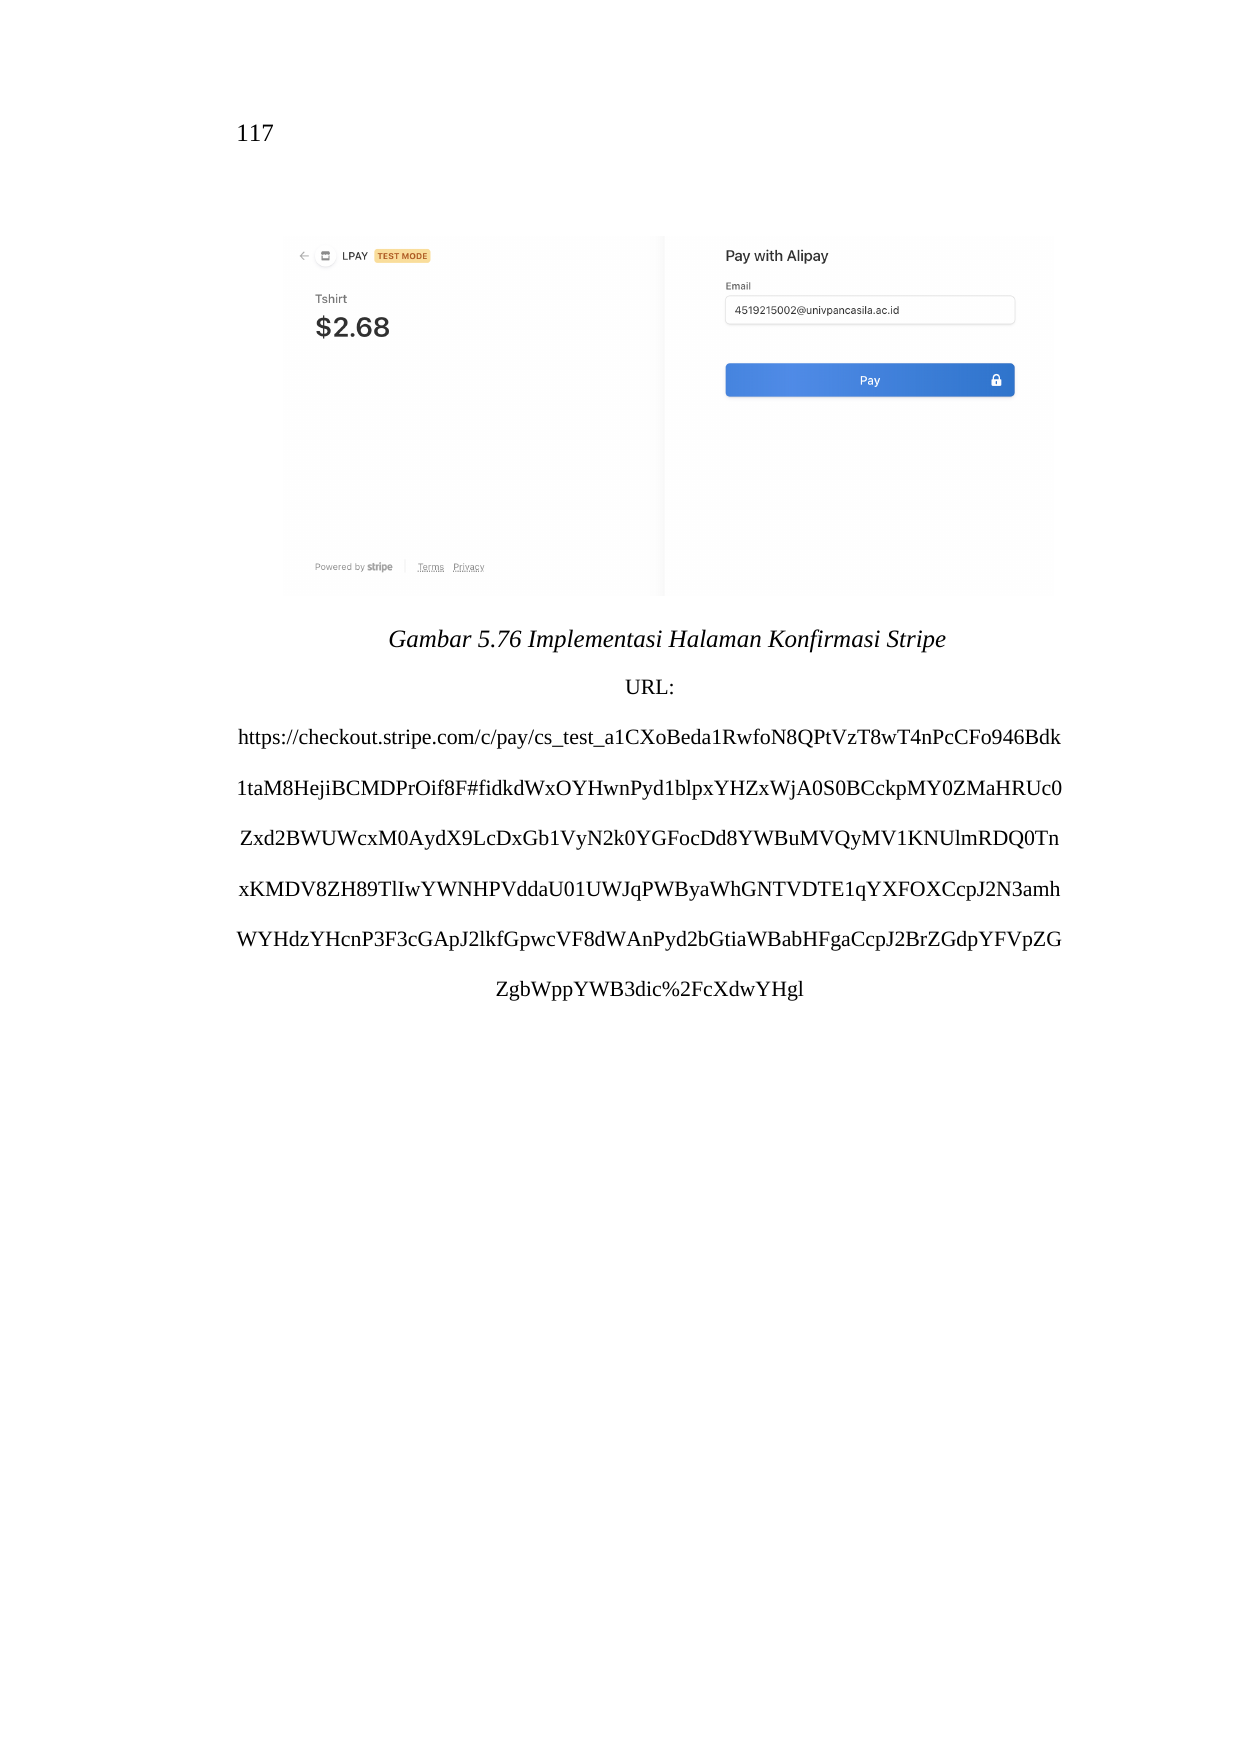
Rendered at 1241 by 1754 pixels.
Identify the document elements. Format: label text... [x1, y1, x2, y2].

picture [282, 236, 1054, 596]
text URL: https://checkout.stripe.com/c/pay/cs_test_a1CXoBeda1RwfoN8QPtVzT8wT4nPcCFo946Bdk1taM8HejiBCMDPrOif8F#fidkdWxOYHwnPyd1blpxYHZxWjA0S0BCckpMY0ZMaHRUc0Zxd2BWUWcxM0AydX9LcDxGb1VyN2k0YGFocDd8YWBuMVQyMV1KNUlmRDQ0TnxKMDV8ZH89TlIwYWNHPVddaU01UWJqPWByaWhGNTVDTE1qYXFOXCcpJ2N3amhWYHdzYHcnP3F3cGApJ2lkfGpwcVF8dWAnPyd2bGtiaWBabHFgaCcpJ2BrZGdpYFVpZGZgbWppYWB3dic%2FcXdwYHgl [236, 674, 1063, 1002]
